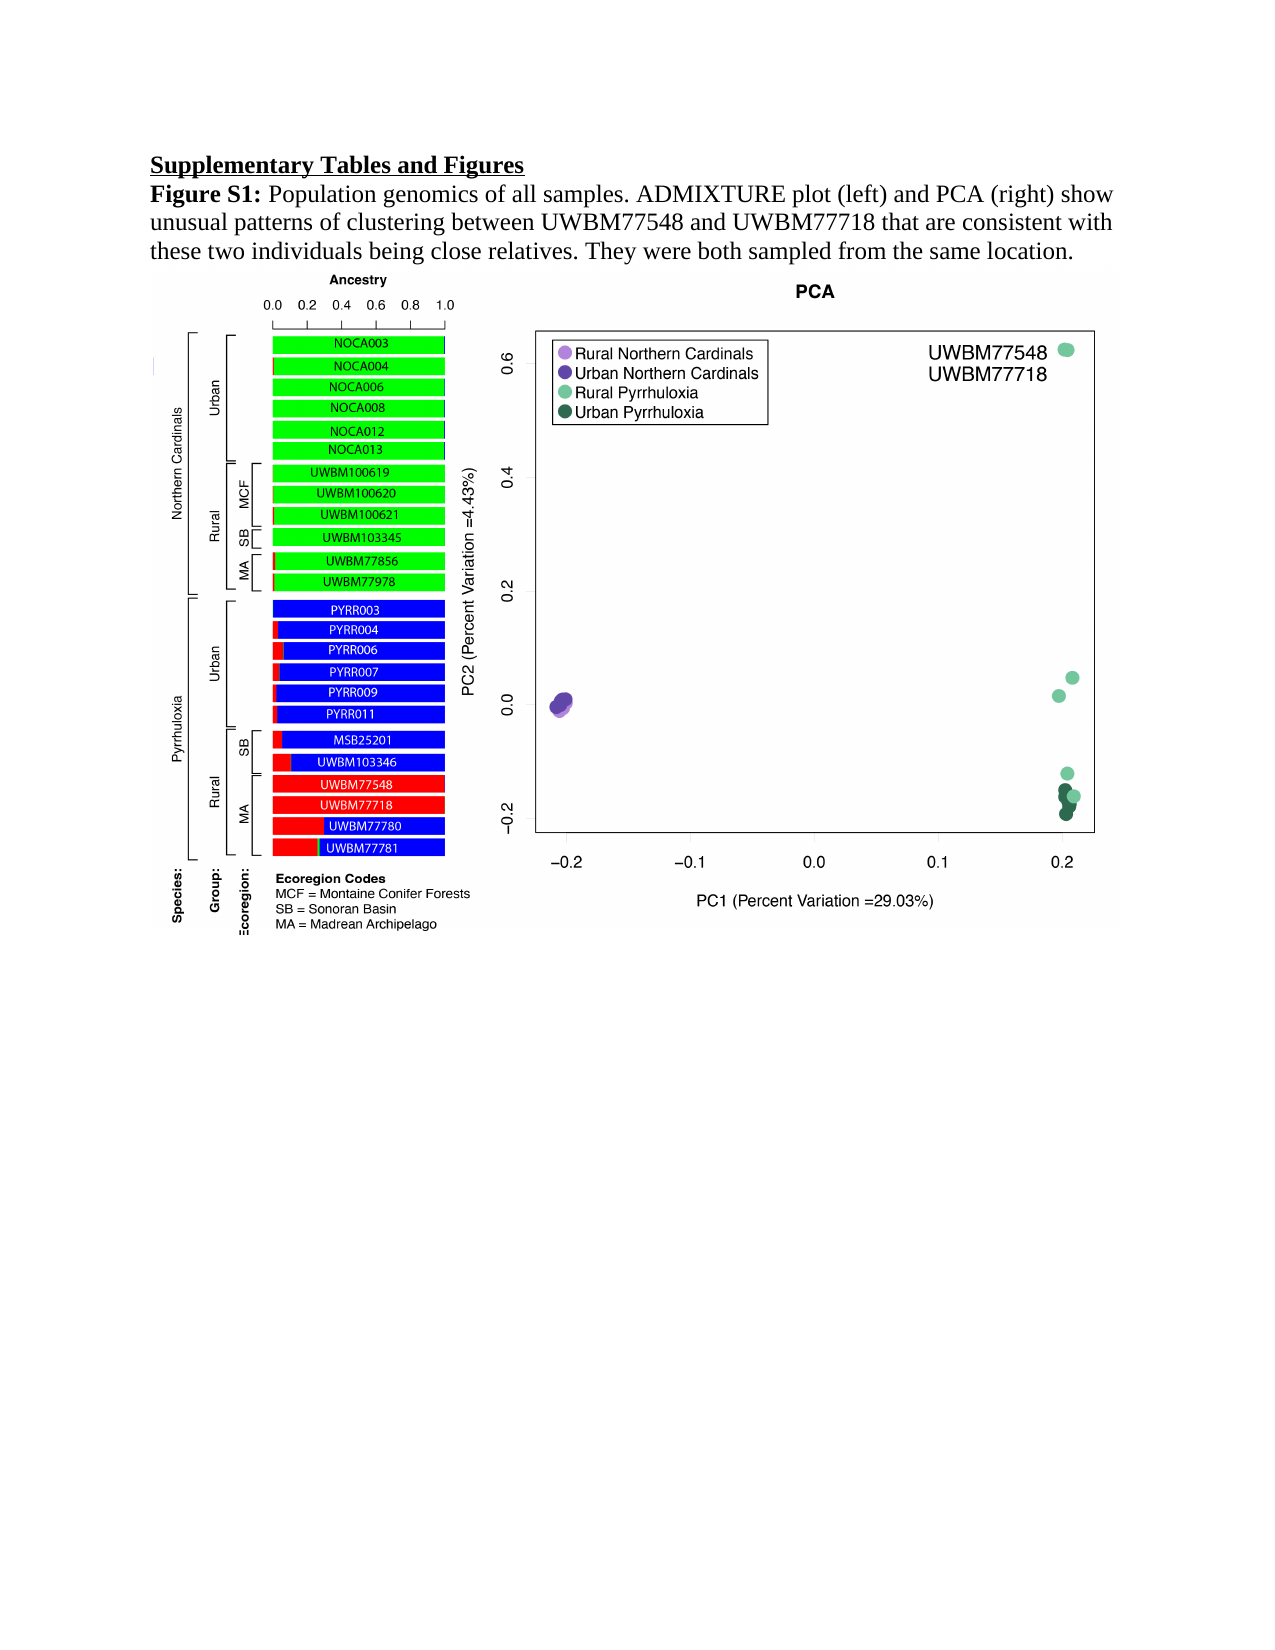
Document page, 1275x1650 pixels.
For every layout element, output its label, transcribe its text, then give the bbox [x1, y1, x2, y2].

picture [150, 265, 1125, 935]
text Supplementary Tables and Figures [150, 150, 1125, 179]
text Figure S1: Population genomics of all samples. ADMIXTURE plot (left) and PCA (right) show unusual patterns of clustering between UWBM77548 and UWBM77718 that are consistent with these two individuals being close relatives. They were both sampled from the same location. [150, 179, 1125, 265]
